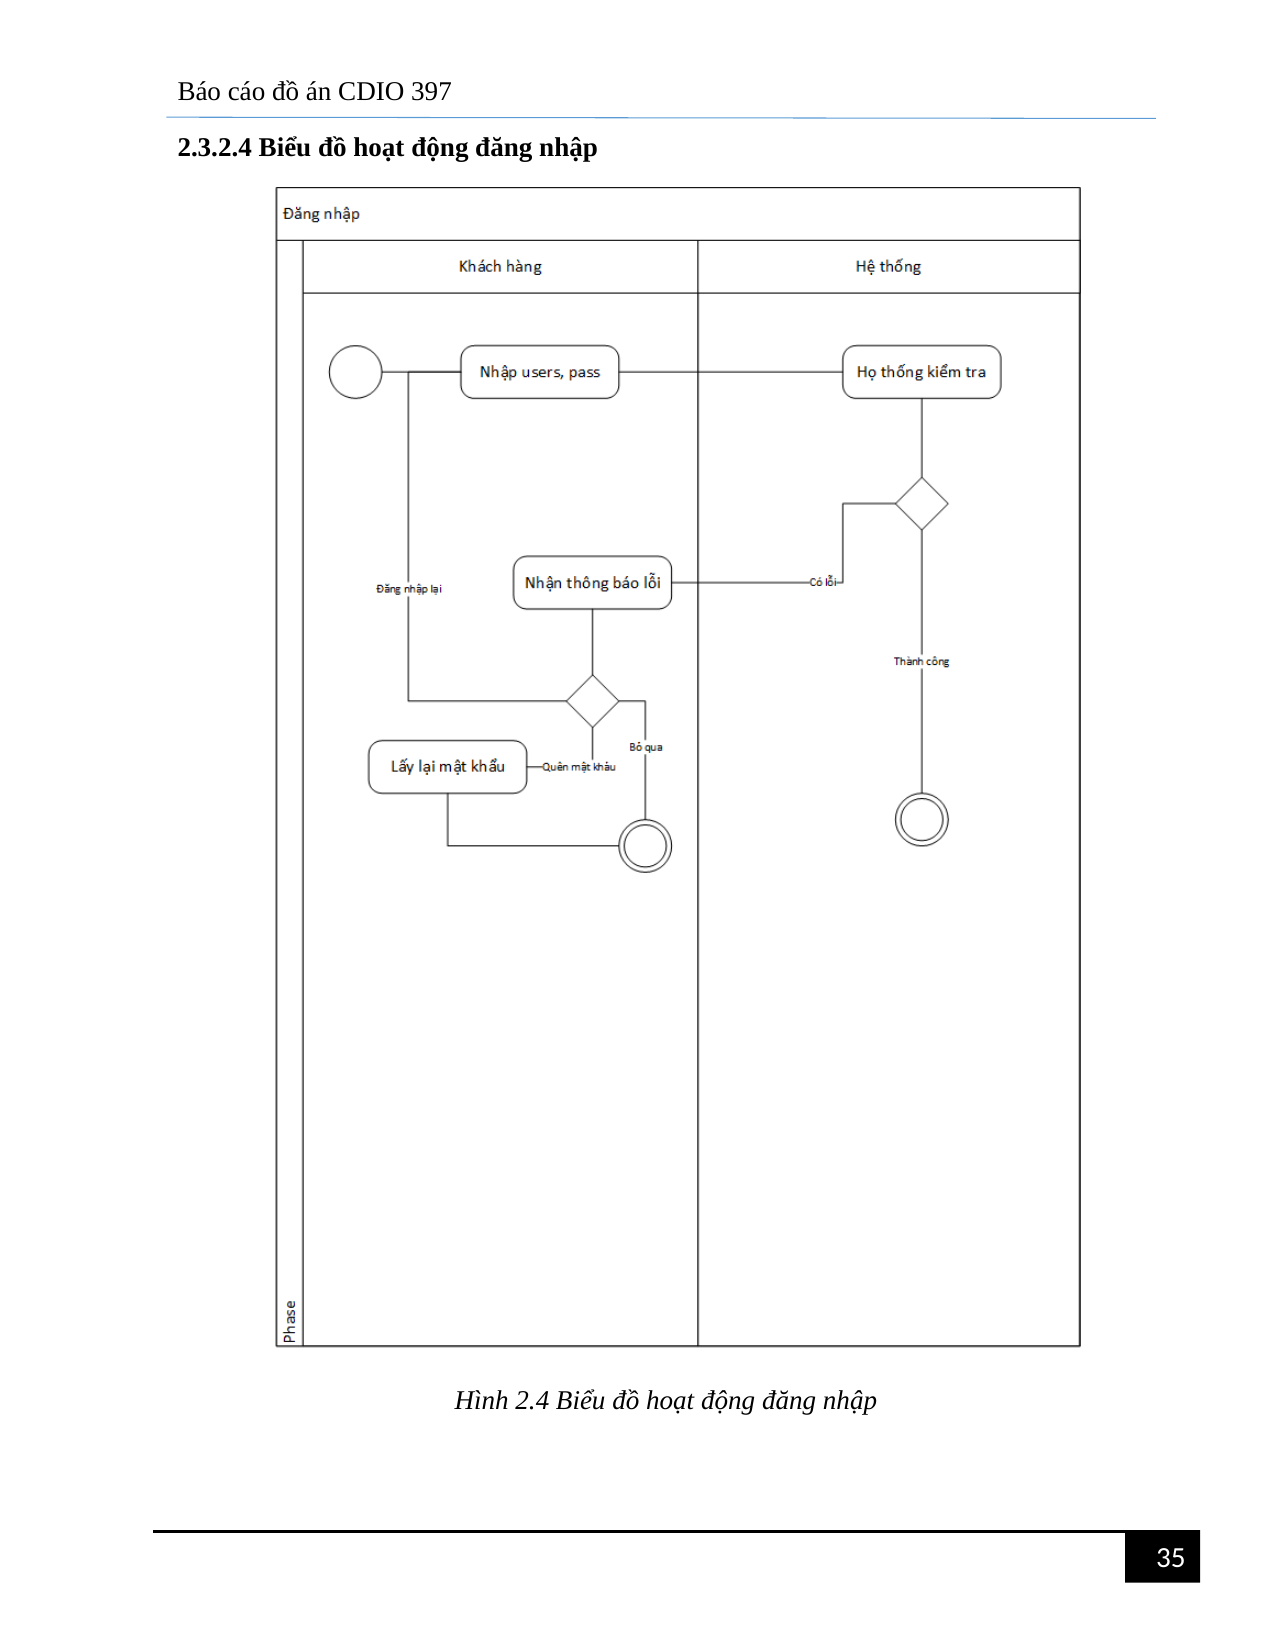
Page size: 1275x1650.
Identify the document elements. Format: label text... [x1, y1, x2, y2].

picture [273, 186, 1081, 1353]
subtitle 2.3.2.4 Biểu đồ hoạt động đăng nhập [177, 131, 1157, 162]
